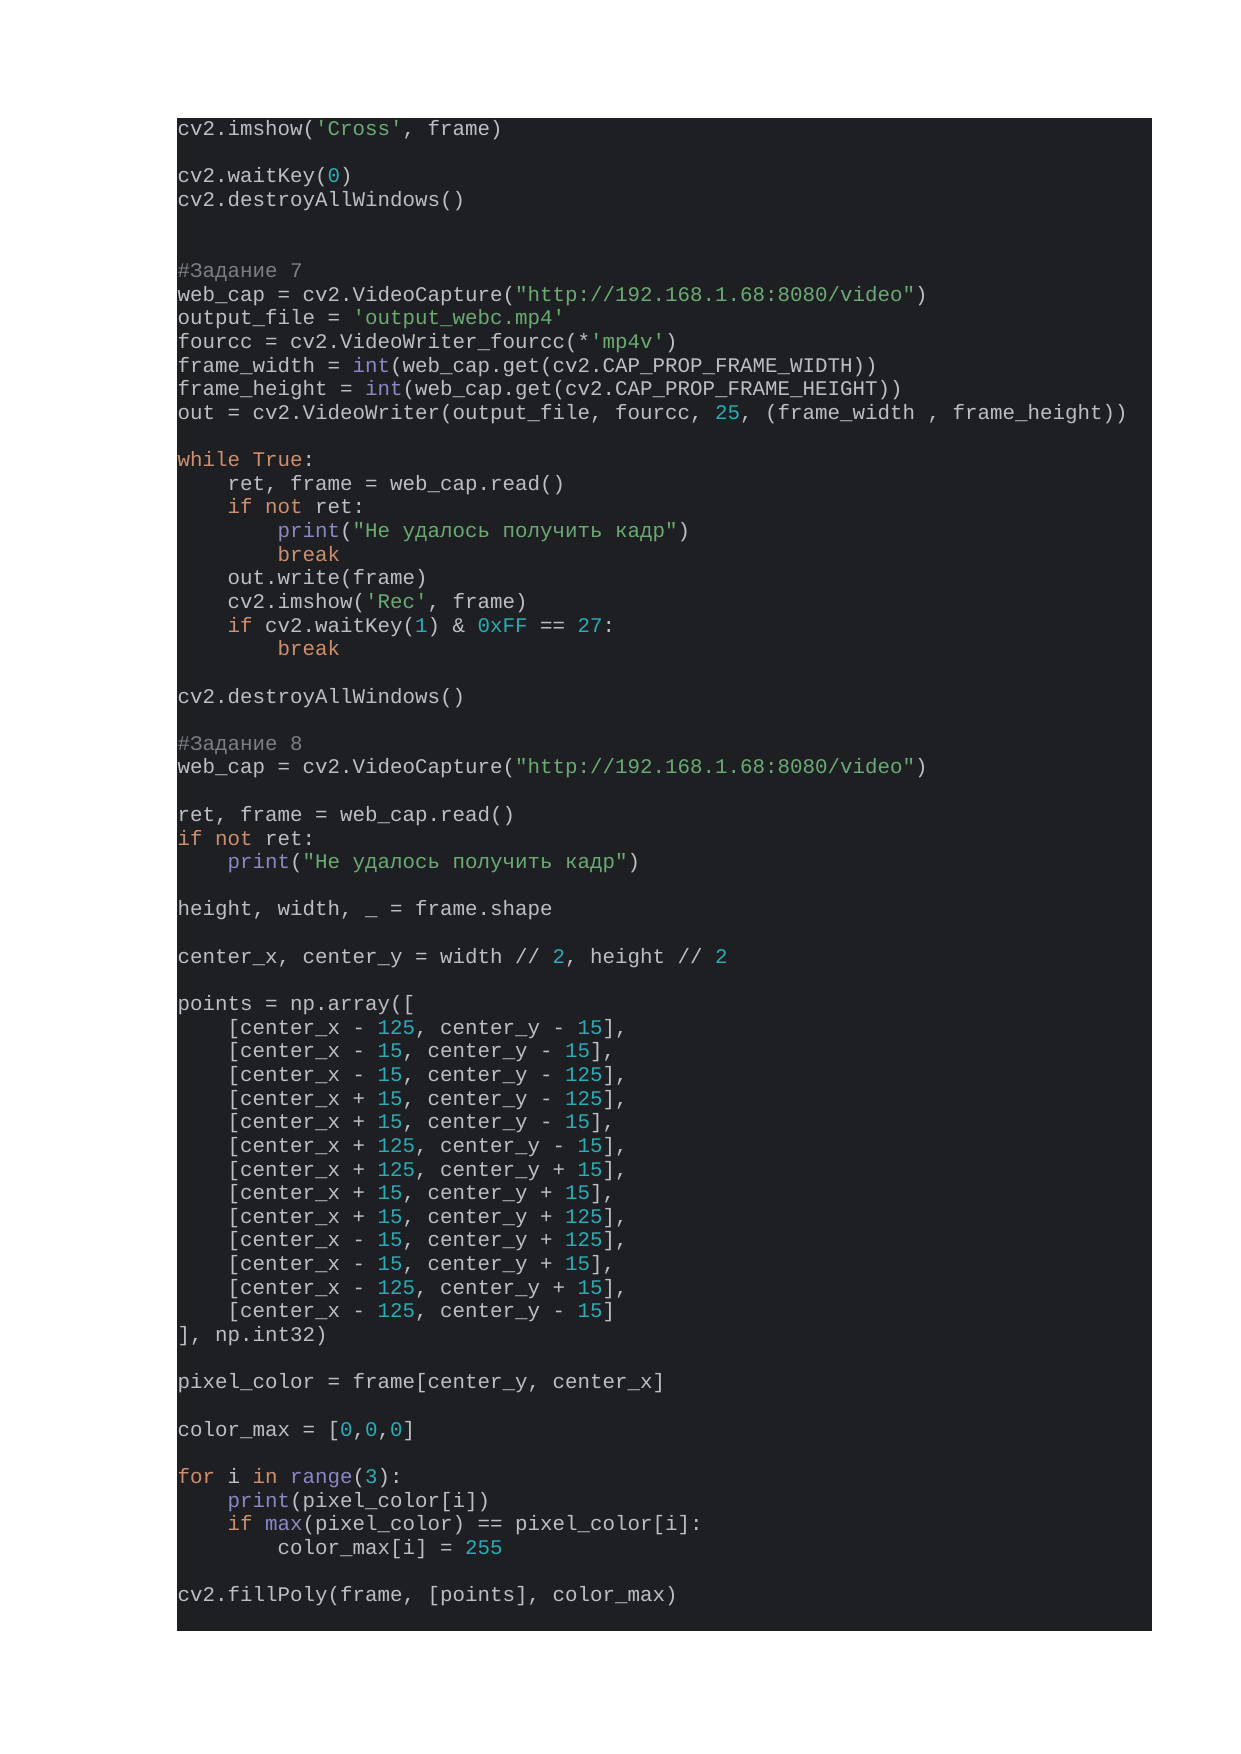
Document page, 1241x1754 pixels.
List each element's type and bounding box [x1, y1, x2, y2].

text [177, 118, 1152, 1631]
